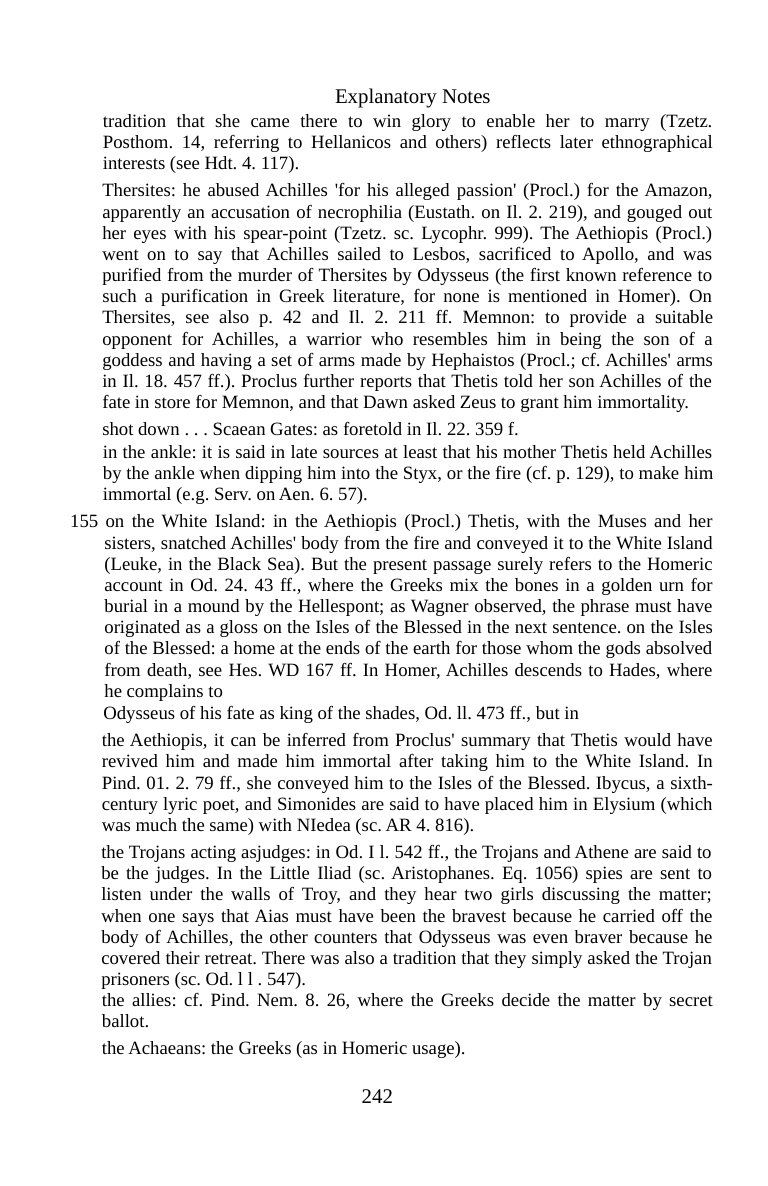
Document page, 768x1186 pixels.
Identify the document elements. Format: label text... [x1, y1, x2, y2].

text the Achaeans: the Greeks (as in Homeric usage). [102, 1038, 714, 1059]
text the allies: cf. Pind. Nem. 8. 26, where the Greeks decide the matter by secret ballot. [102, 989, 714, 1032]
text the Aethiopis, it can be inferred from Proclus' summary that Thetis would have revived him and made him immortal after taking him to the White Island. In Pind. 01. 2. 79 ff., she conveyed him to the Isles of the Blessed. Ibycus, a sixth-century lyric poet, and Simonides are said to have placed him in Elysium (which was much the same) with NIedea (sc. AR 4. 816). [102, 730, 714, 835]
text Thersites: he abused Achilles 'for his alleged passion' (Procl.) for the Amazon, apparently an accusation of necrophilia (Eustath. on Il. 2. 219), and gouged out her eyes with his spear-point (Tzetz. sc. Lycophr. 999). The Aethiopis (Procl.) went on to say that Achilles sailed to Lesbos, sacrificed to Apollo, and was purified from the murder of Thersites by Odysseus (the first known reference to such a purification in Greek literature, for none is mentioned in Homer). On Thersites, see also p. 42 and Il. 2. 211 ff. Memnon: to provide a suitable opponent for Achilles, a warrior who resembles him in being the son of a goddess and having a set of arms made by Hephaistos (Procl.; cf. Achilles' arms in Il. 18. 457 ff.). Proclus further reports that Thetis told her son Achilles of the fate in store for Memnon, and that Dawn asked Zeus to grant him immortality. [102, 180, 714, 412]
text the Trojans acting asjudges: in Od. I l. 542 ff., the Trojans and Athene are said to be the judges. In the Little Iliad (sc. Aristophanes. Eq. 1056) spies are sent to listen under the walls of Troy, and they hear two girls discussing the matter; when one says that Aias must have been the bravest because he carried off the body of Achilles, the other counters that Odysseus was even braver because he covered their retreat. There was also a tradition that they simply asked the Trojan prisoners (sc. Od. l l . 547). [101, 842, 714, 989]
text 155 on the White Island: in the Aethiopis (Procl.) Thetis, with the Muses and her sisters, snatched Achilles' body from the fire and conveyed it to the White Island (Leuke, in the Black Sea). But the present passage surely refers to the Homeric account in Od. 24. 43 ff., where the Greeks mix the bones in a golden urn for burial in a mound by the Hellespont; as Wagner observed, the phrase must have originated as a gloss on the Isles of the Blessed in the next sentence. on the Isles of the Blessed: a home at the ends of the earth for those whom the gods absolved from death, see Hes. WD 167 ff. In Homer, Achilles descends to Hades, where he complains to [70, 511, 714, 701]
text shot down . . . Scaean Gates: as foretold in Il. 22. 359 f. [102, 418, 714, 439]
text Odysseus of his fate as king of the shades, Od. ll. 473 ff., but in [103, 703, 714, 724]
text in the ankle: it is said in late sources at least that his mother Thetis held Achilles by the ankle when dipping him into the Styx, or the fire (cf. p. 129), to make him immortal (e.g. Serv. on Aen. 6. 57). [103, 441, 714, 505]
